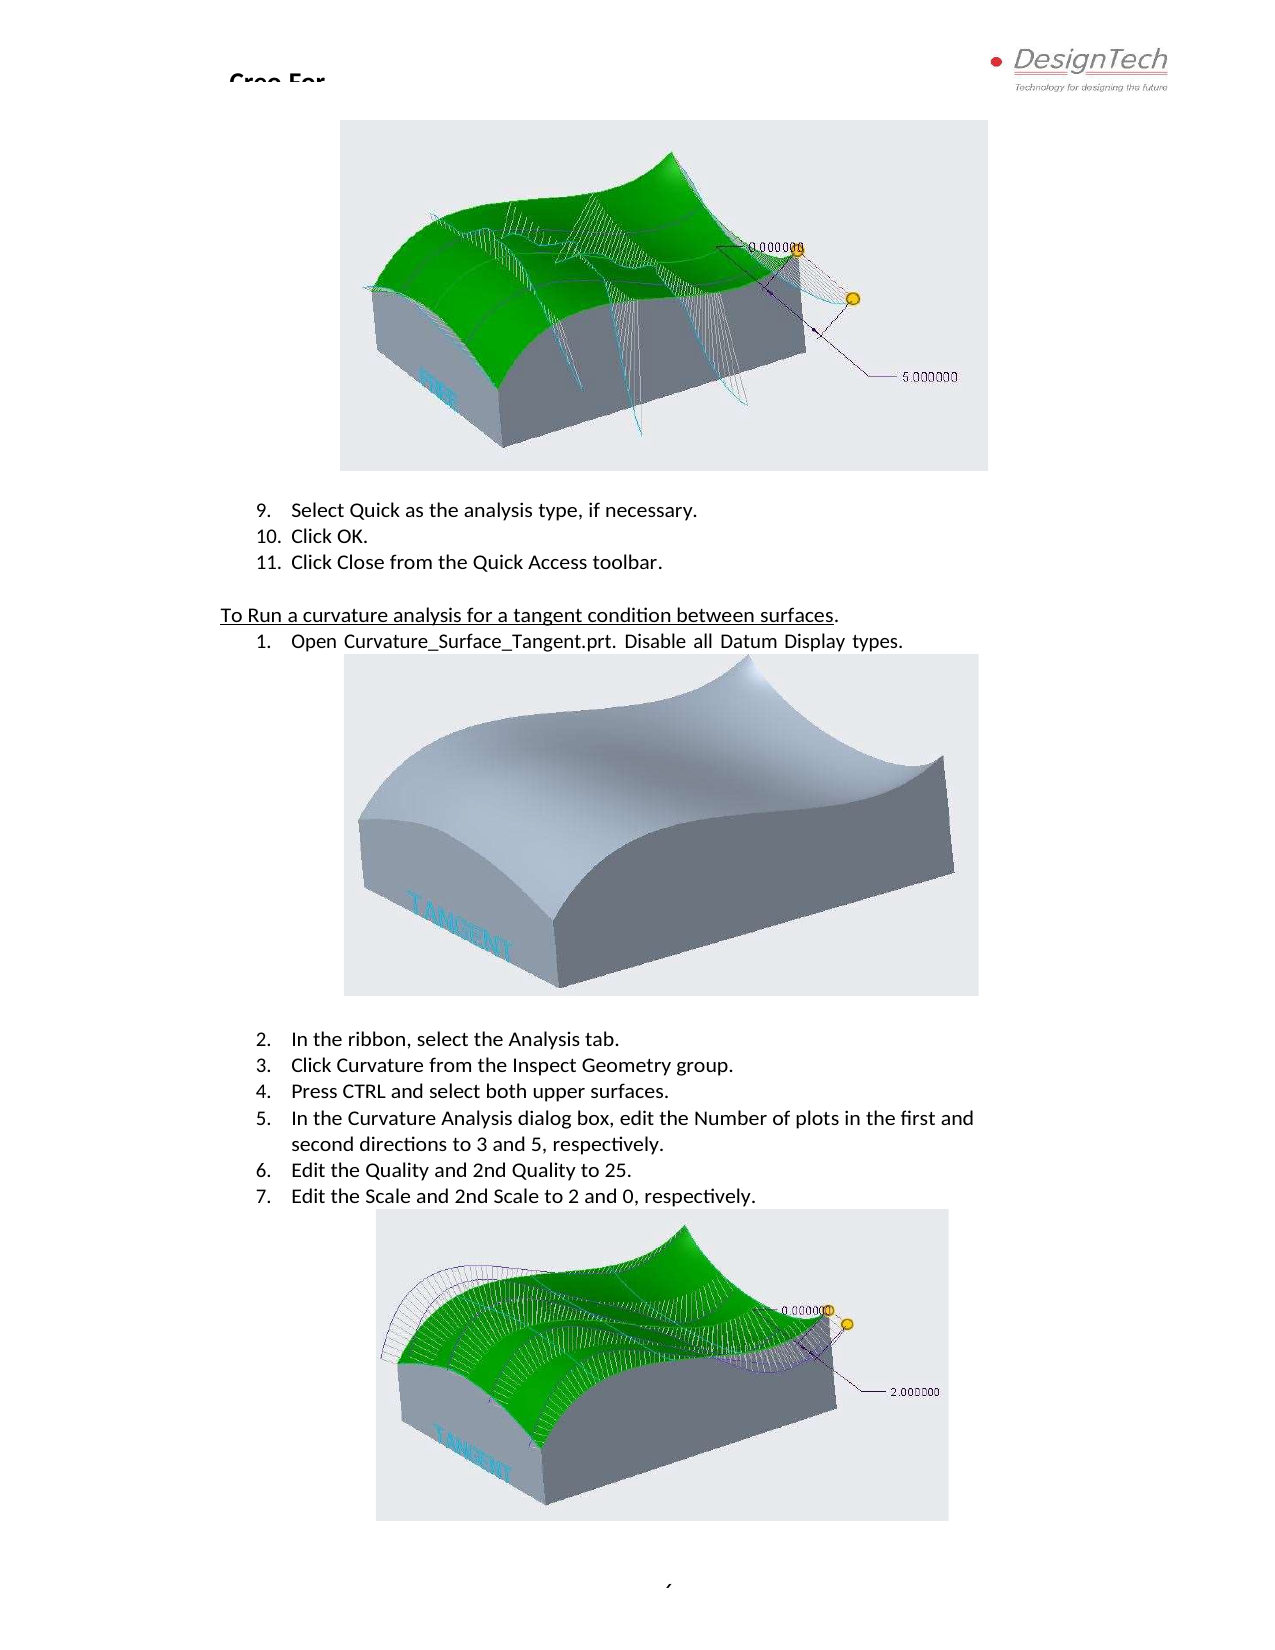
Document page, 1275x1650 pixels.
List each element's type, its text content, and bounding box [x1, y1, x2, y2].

picture [375, 1209, 949, 1521]
list Edit the Scale and 2nd Scale to 2 and 0, respectively. [256, 1183, 1231, 1209]
list In the Curvature Analysis dialog box, edit the Number of plots in the first and second directions to 3 and 5, respectively. [256, 1105, 1030, 1156]
list Press CTRL and select both upper surfaces. [256, 1079, 1231, 1104]
text To Run a curvature analysis for a tangent condition between surfaces. [220, 602, 1231, 628]
picture [343, 654, 979, 996]
picture [340, 120, 989, 471]
list Open Curvature_Surface_Tangent.prt. Disable all Datum Display types. [256, 628, 1231, 654]
list Click Curvature from the Inspect Geometry group. [256, 1052, 1231, 1078]
list In the ribbon, select the Analysis tab. [256, 1026, 1231, 1051]
list Click Close from the Quick Access toolbar. [256, 549, 1231, 575]
list Select Quick as the analysis type, if necessary. [256, 497, 1231, 522]
list Click OK. [256, 523, 1231, 549]
list Edit the Quality and 2nd Quality to 25. [256, 1157, 1231, 1182]
picture [990, 47, 1168, 92]
